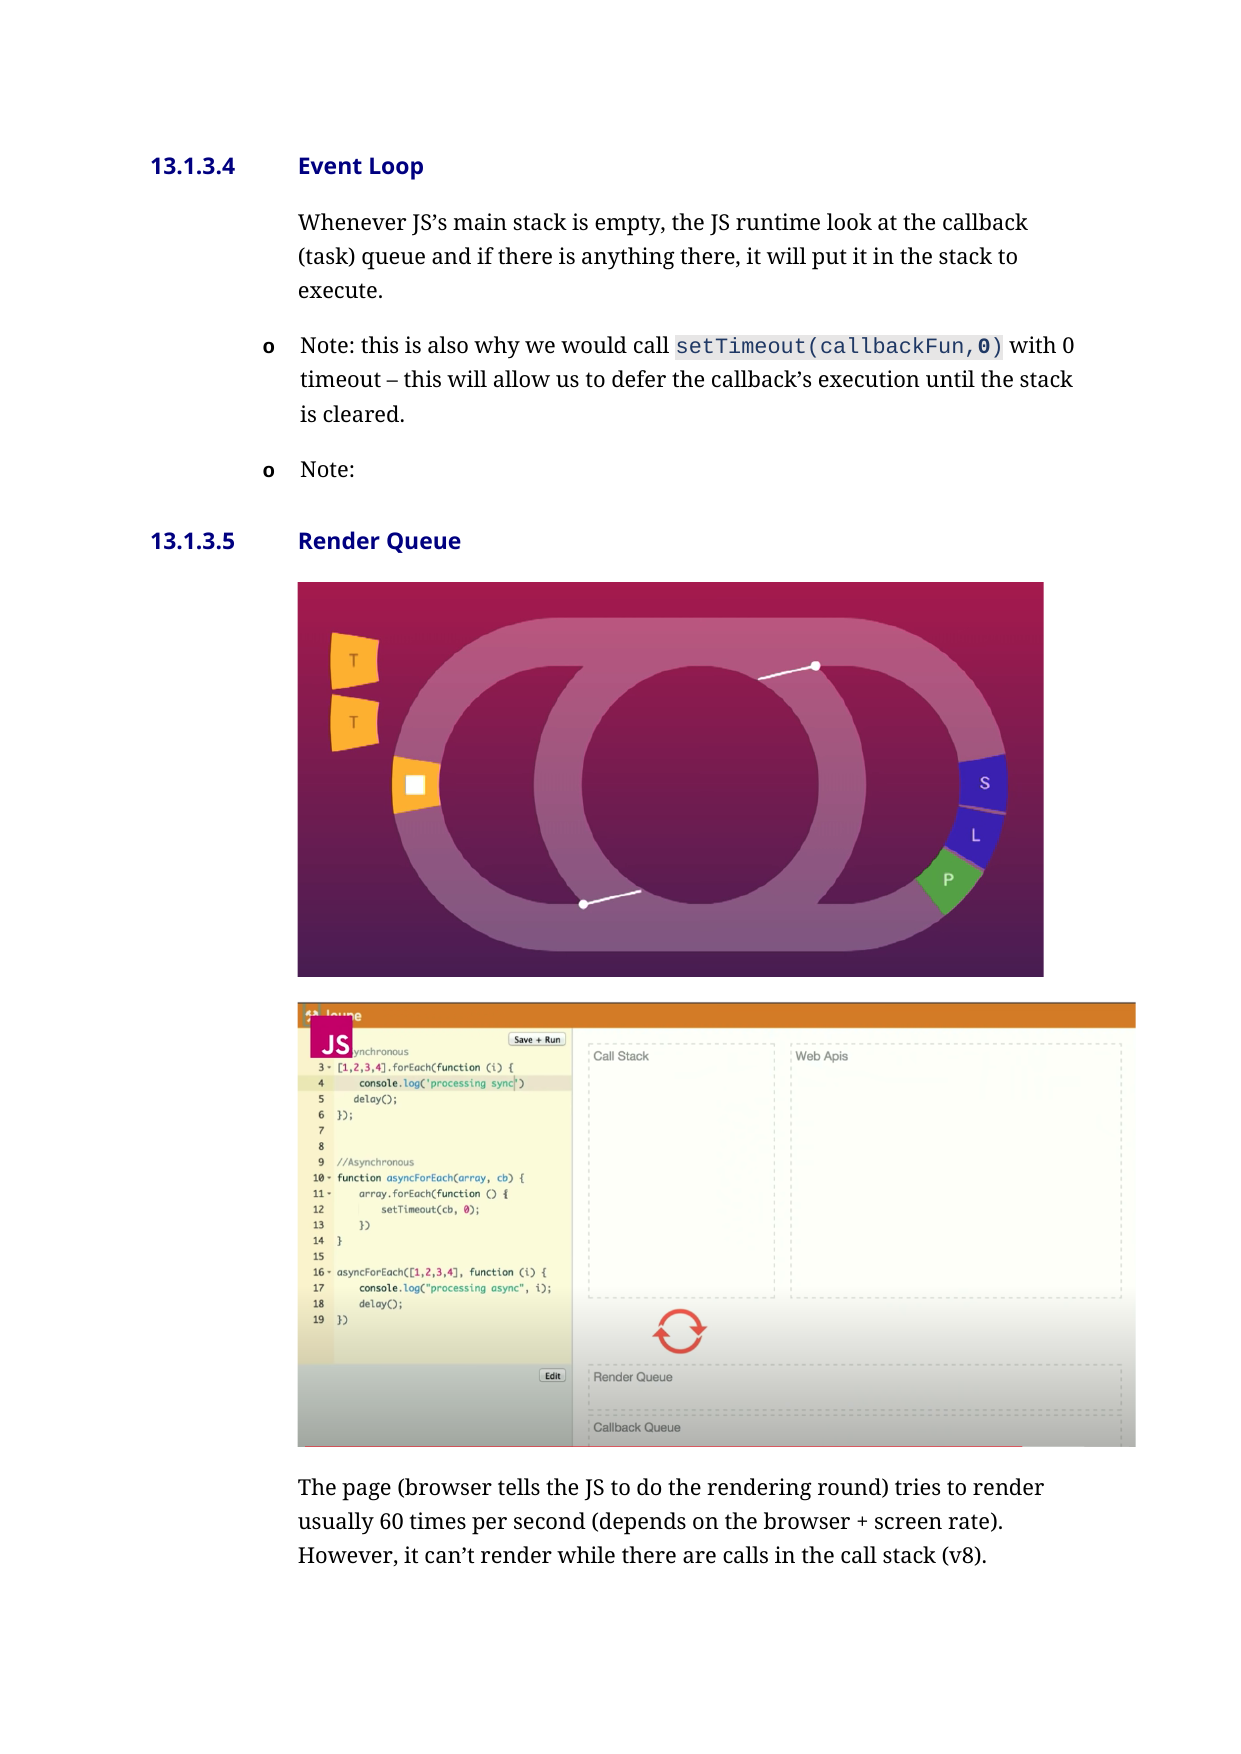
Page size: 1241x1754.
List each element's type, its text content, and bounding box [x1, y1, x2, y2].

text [298, 1472, 1090, 1570]
subtitle Event Loop [150, 150, 1090, 181]
subtitle Render Queue [150, 525, 1090, 557]
picture [297, 1001, 1136, 1447]
text Whenever JS’s main stack is empty, the JS runtime look at the callback (task) queue and if there is anything there, it will put it in the stack to execute. [298, 207, 1090, 305]
list Note: this is also why we would call setTimeout(callbackFun,0) with 0 timeout – this will allow us to defer the callback’s execution until the stack is cleared. [262, 330, 1090, 428]
list Note: [262, 454, 1090, 483]
picture [297, 582, 1044, 977]
